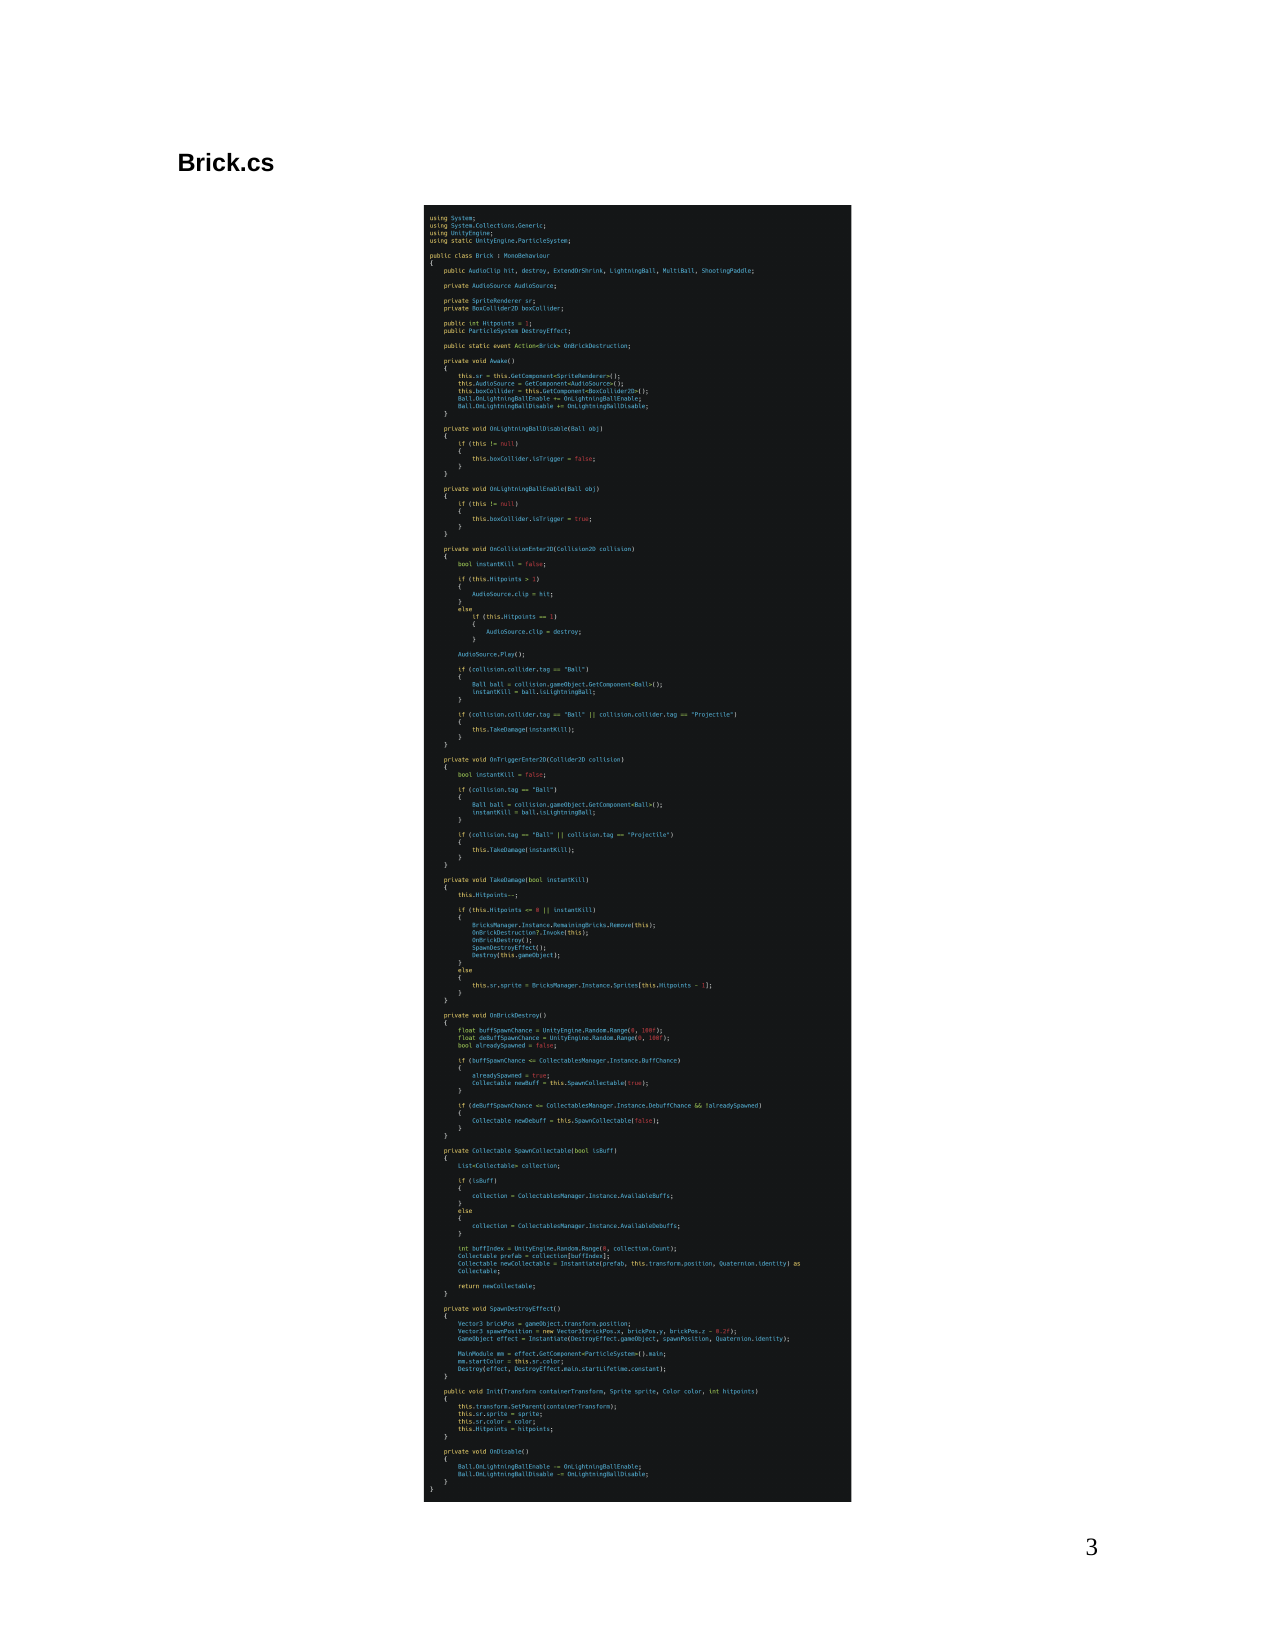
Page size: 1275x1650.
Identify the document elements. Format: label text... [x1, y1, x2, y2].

picture [423, 205, 852, 1502]
subtitle Brick.cs [177, 148, 1098, 176]
